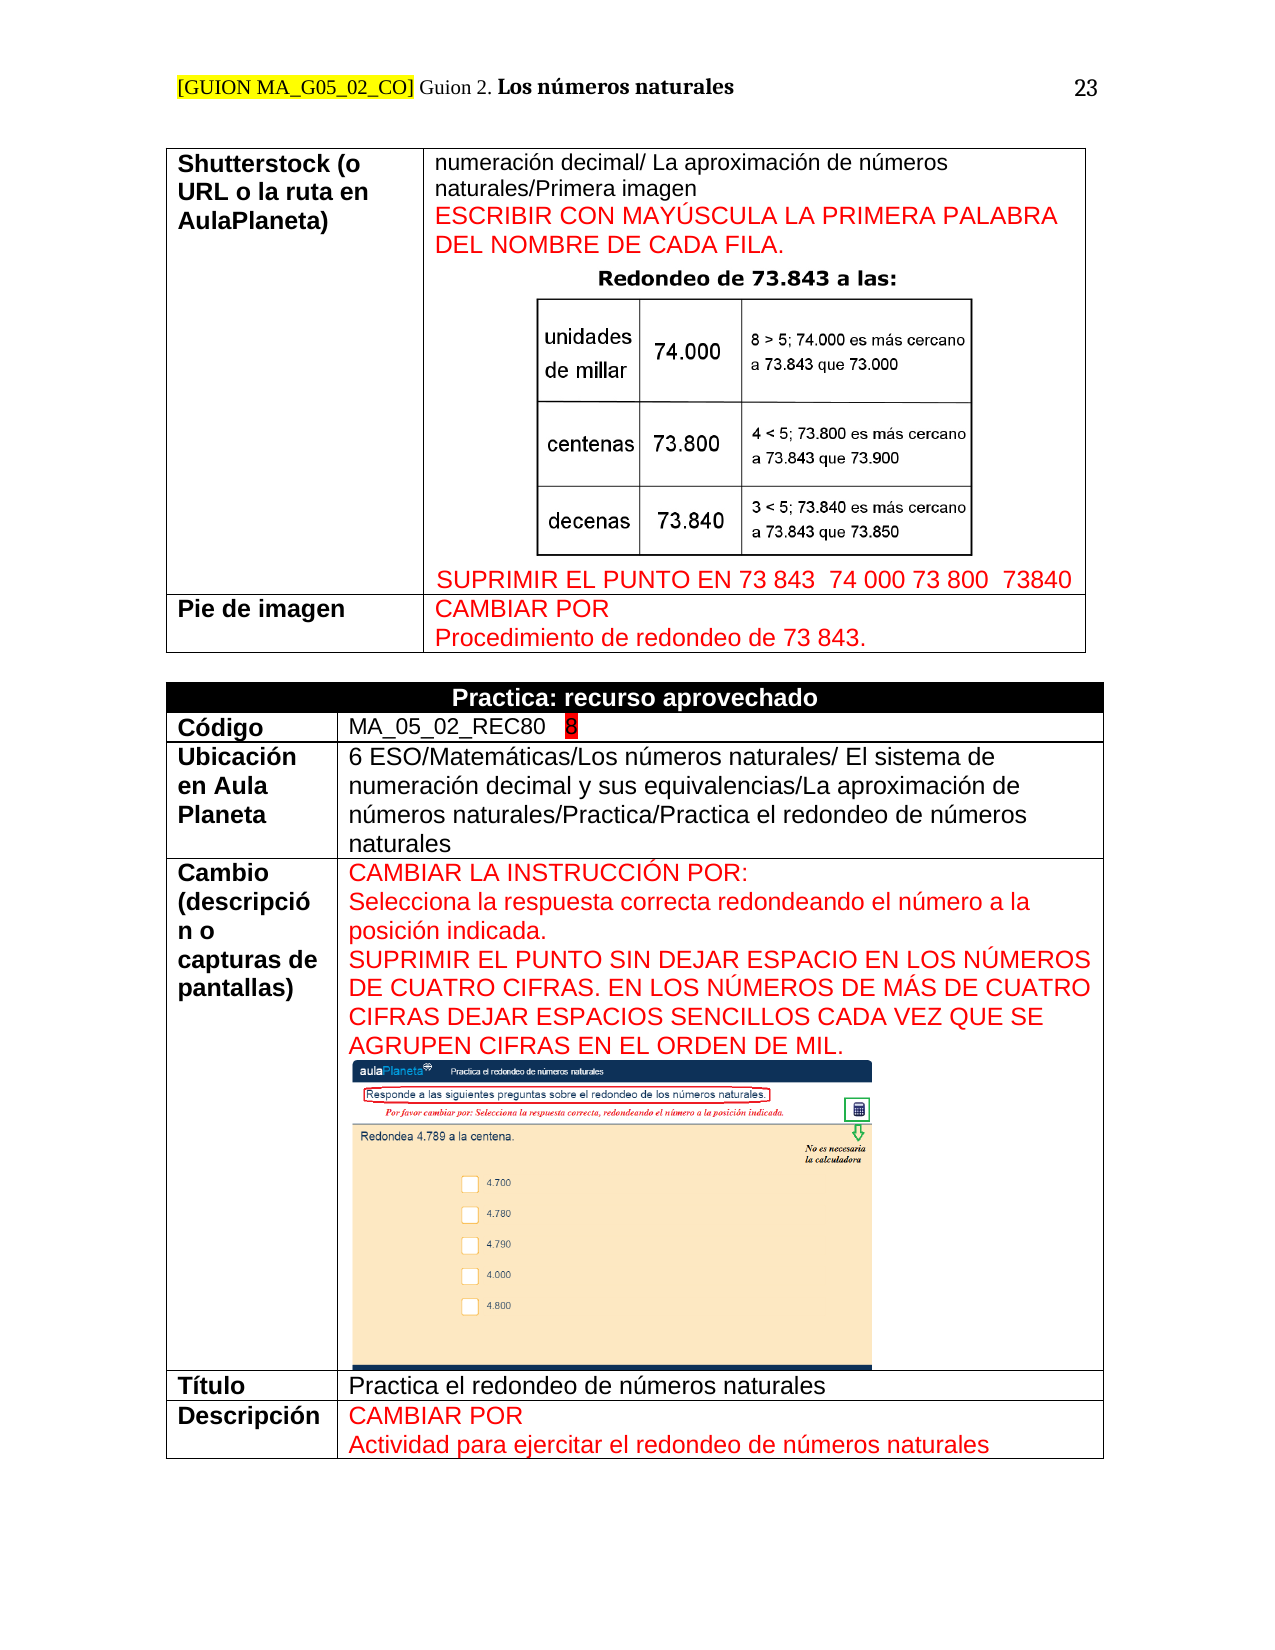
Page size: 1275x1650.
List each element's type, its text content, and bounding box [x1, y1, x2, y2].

table_cell CAMBIAR LA INSTRUCCIÓN POR: Selecciona la respuesta correcta redondeando el número a la posición indicada. SUPRIMIR EL PUNTO SIN DEJAR ESPACIO EN LOS NÚMEROS DE CUATRO CIFRAS. EN LOS NÚMEROS DE MÁS DE CUATRO CIFRAS DEJAR ESPACIOS SENCILLOS CADA VEZ QUE SE AGRUPEN CIFRAS EN EL ORDEN DE MIL. [338, 859, 1103, 1370]
picture [348, 1059, 874, 1370]
table_cell Descripción [167, 1401, 337, 1458]
table_cell Código [167, 713, 337, 741]
table_cell Ubicación en Aula Planeta [167, 743, 337, 857]
table_cell MA_05_02_REC80 8 [338, 713, 1103, 741]
table_cell Cambio (descripción o capturas de pantallas) [167, 859, 337, 1370]
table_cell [167, 149, 423, 593]
table_cell Practica el redondeo de números naturales [338, 1371, 1103, 1400]
table_cell 6 ESO/Matemáticas/Los números naturales/ El sistema de numeración decimal y sus equivalencias/La aproximación de números naturales/Practica/Practica el redondeo de números naturales [338, 743, 1103, 857]
table_cell Título [167, 1371, 337, 1400]
picture [528, 258, 981, 565]
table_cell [424, 149, 1085, 593]
table_header Practica: recurso aprovechado [167, 683, 1103, 712]
table_cell CAMBIAR POR Procedimiento de redondeo de 73 843. [424, 595, 1085, 652]
table_cell Pie de imagen [167, 595, 423, 652]
table_cell CAMBIAR POR Actividad para ejercitar el redondeo de números naturales [338, 1401, 1103, 1458]
